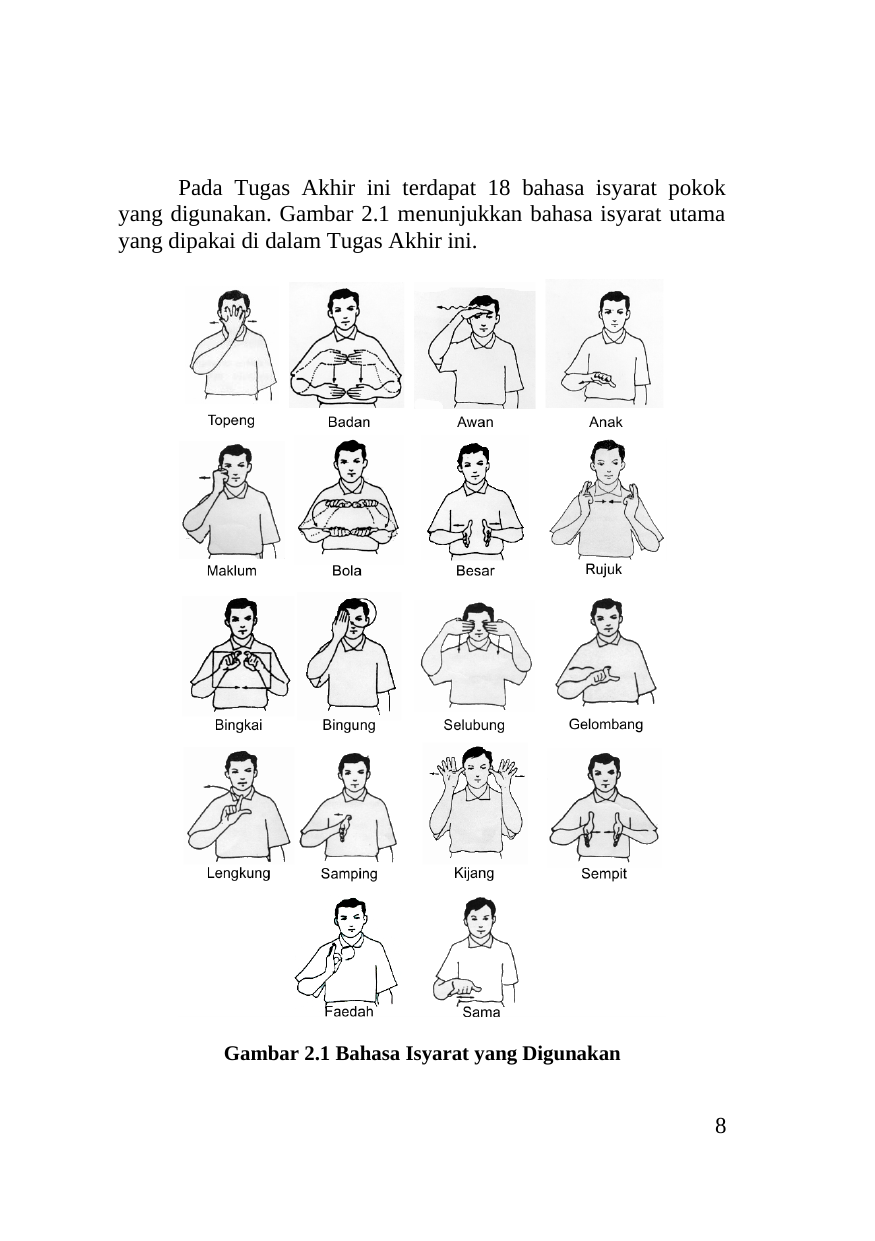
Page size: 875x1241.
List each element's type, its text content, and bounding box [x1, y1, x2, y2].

picture [177, 279, 667, 1017]
text Pada Tugas Akhir ini terdapat 18 bahasa isyarat pokok yang digunakan. Gambar 2.1 menunjukkan bahasa isyarat utama yang dipakai di dalam Tugas Akhir ini. [118, 174, 726, 253]
list Gambar 2.1 Bahasa Isyarat yang Digunakan [118, 1040, 726, 1064]
